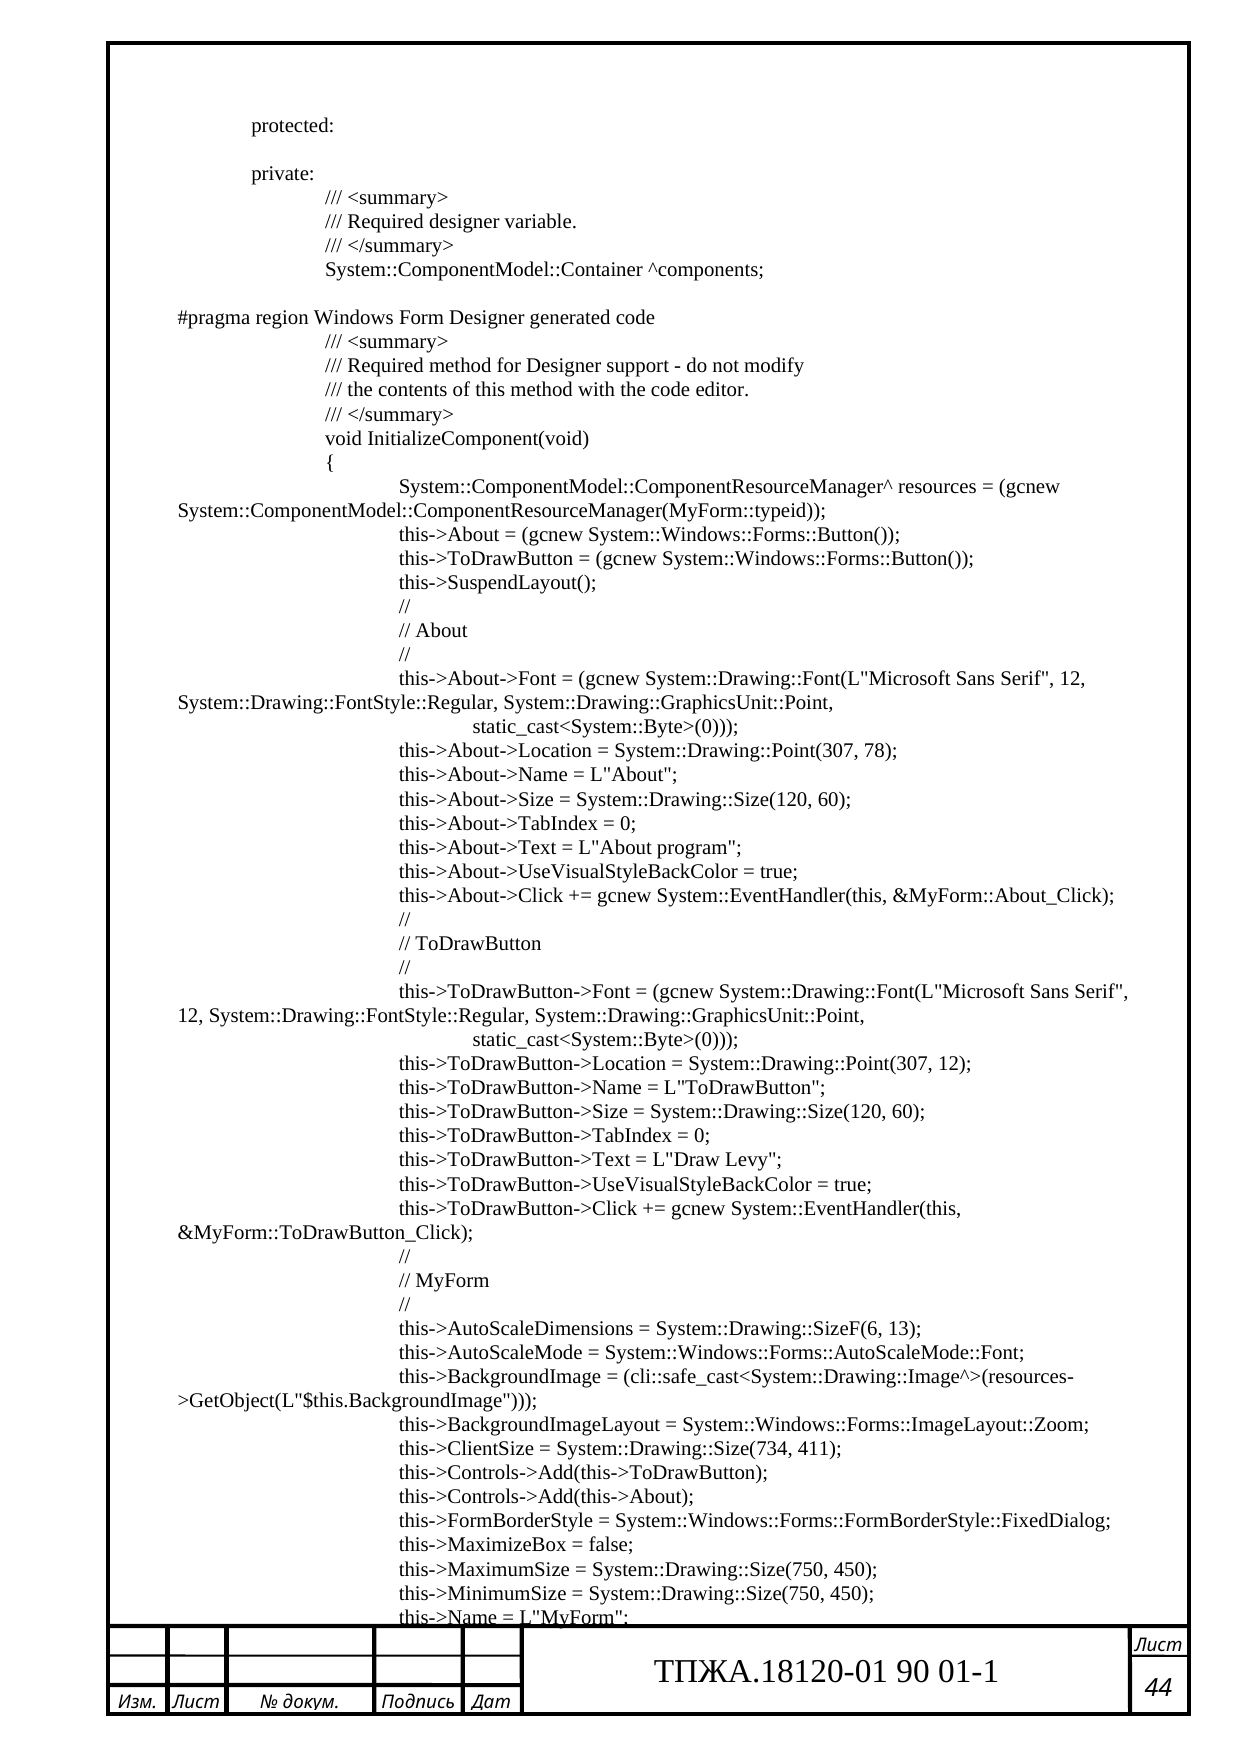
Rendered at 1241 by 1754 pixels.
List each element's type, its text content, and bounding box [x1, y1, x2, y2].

text this->MaximizeBox = false; [177, 1532, 1152, 1556]
text // MyForm [177, 1268, 1152, 1292]
text /// <summary> [177, 185, 1152, 209]
text this->AutoScaleMode = System::Windows::Forms::AutoScaleMode::Font; [177, 1340, 1152, 1364]
text void InitializeComponent(void) [177, 426, 1152, 449]
text // [177, 1292, 1152, 1316]
text /// <summary> [177, 329, 1152, 353]
text // [177, 1244, 1152, 1268]
text // [177, 594, 1152, 618]
text this->ToDrawButton->Size = System::Drawing::Size(120, 60); [177, 1099, 1152, 1123]
text /// Required method for Designer support - do not modify [177, 353, 1152, 377]
text System::ComponentModel::Container ^components; [177, 257, 1152, 281]
text /// Required designer variable. [177, 209, 1152, 233]
text this->ToDrawButton->Text = L"Draw Levy"; [177, 1147, 1152, 1171]
text this->About->Text = L"About program"; [177, 834, 1152, 859]
text this->Controls->Add(this->ToDrawButton); [177, 1460, 1152, 1484]
text // [177, 907, 1152, 931]
text this->FormBorderStyle = System::Windows::Forms::FormBorderStyle::FixedDialog; [177, 1508, 1152, 1532]
text #pragma region Windows Form Designer generated code [177, 305, 1152, 329]
text this->Controls->Add(this->About); [177, 1484, 1152, 1508]
text this->About = (gcnew System::Windows::Forms::Button()); [177, 522, 1152, 546]
text /// </summary> [177, 401, 1152, 426]
text this->Name = L"MyForm"; [177, 1604, 1152, 1624]
text this->SuspendLayout(); [177, 570, 1152, 594]
text this->BackgroundImageLayout = System::Windows::Forms::ImageLayout::Zoom; [177, 1412, 1152, 1436]
text /// the contents of this method with the code editor. [177, 377, 1152, 401]
text // About [177, 618, 1152, 642]
text static_cast<System::Byte>(0))); [177, 1027, 1152, 1051]
text { [177, 449, 1152, 474]
text this->AutoScaleDimensions = System::Drawing::SizeF(6, 13); [177, 1316, 1152, 1340]
text this->ToDrawButton->Font = (gcnew System::Drawing::Font(L"Microsoft Sans Serif", 12, System::Drawing::FontStyle::Regular, System::Drawing::GraphicsUnit::Point, [177, 979, 1152, 1027]
text this->About->Location = System::Drawing::Point(307, 78); [177, 738, 1152, 762]
text this->MinimumSize = System::Drawing::Size(750, 450); [177, 1581, 1152, 1604]
text this->ToDrawButton->TabIndex = 0; [177, 1123, 1152, 1147]
text this->About->Size = System::Drawing::Size(120, 60); [177, 786, 1152, 811]
text this->ToDrawButton->Location = System::Drawing::Point(307, 12); [177, 1051, 1152, 1075]
text private: [177, 161, 1152, 185]
text /// </summary> [177, 233, 1152, 257]
text // [177, 642, 1152, 666]
text static_cast<System::Byte>(0))); [177, 714, 1152, 738]
text this->ToDrawButton->UseVisualStyleBackColor = true; [177, 1171, 1152, 1196]
text this->ToDrawButton->Name = L"ToDrawButton"; [177, 1075, 1152, 1099]
text this->About->Click += gcnew System::EventHandler(this, &MyForm::About_Click); [177, 883, 1152, 907]
text this->ToDrawButton->Click += gcnew System::EventHandler(this, &MyForm::ToDrawButton_Click); [177, 1196, 1152, 1244]
text protected: [177, 113, 1152, 137]
text this->About->TabIndex = 0; [177, 811, 1152, 834]
text this->BackgroundImage = (cli::safe_cast<System::Drawing::Image^>(resources->GetObject(L"$this.BackgroundImage"))); [177, 1364, 1152, 1412]
text this->About->Name = L"About"; [177, 762, 1152, 786]
text this->MaximumSize = System::Drawing::Size(750, 450); [177, 1556, 1152, 1581]
text // [177, 955, 1152, 979]
text this->ToDrawButton = (gcnew System::Windows::Forms::Button()); [177, 546, 1152, 570]
text this->About->Font = (gcnew System::Drawing::Font(L"Microsoft Sans Serif", 12, System::Drawing::FontStyle::Regular, System::Drawing::GraphicsUnit::Point, [177, 666, 1152, 714]
text this->ClientSize = System::Drawing::Size(734, 411); [177, 1436, 1152, 1460]
text this->About->UseVisualStyleBackColor = true; [177, 859, 1152, 883]
text System::ComponentModel::ComponentResourceManager^ resources = (gcnew System::ComponentModel::ComponentResourceManager(MyForm::typeid)); [177, 474, 1152, 522]
text // ToDrawButton [177, 931, 1152, 955]
